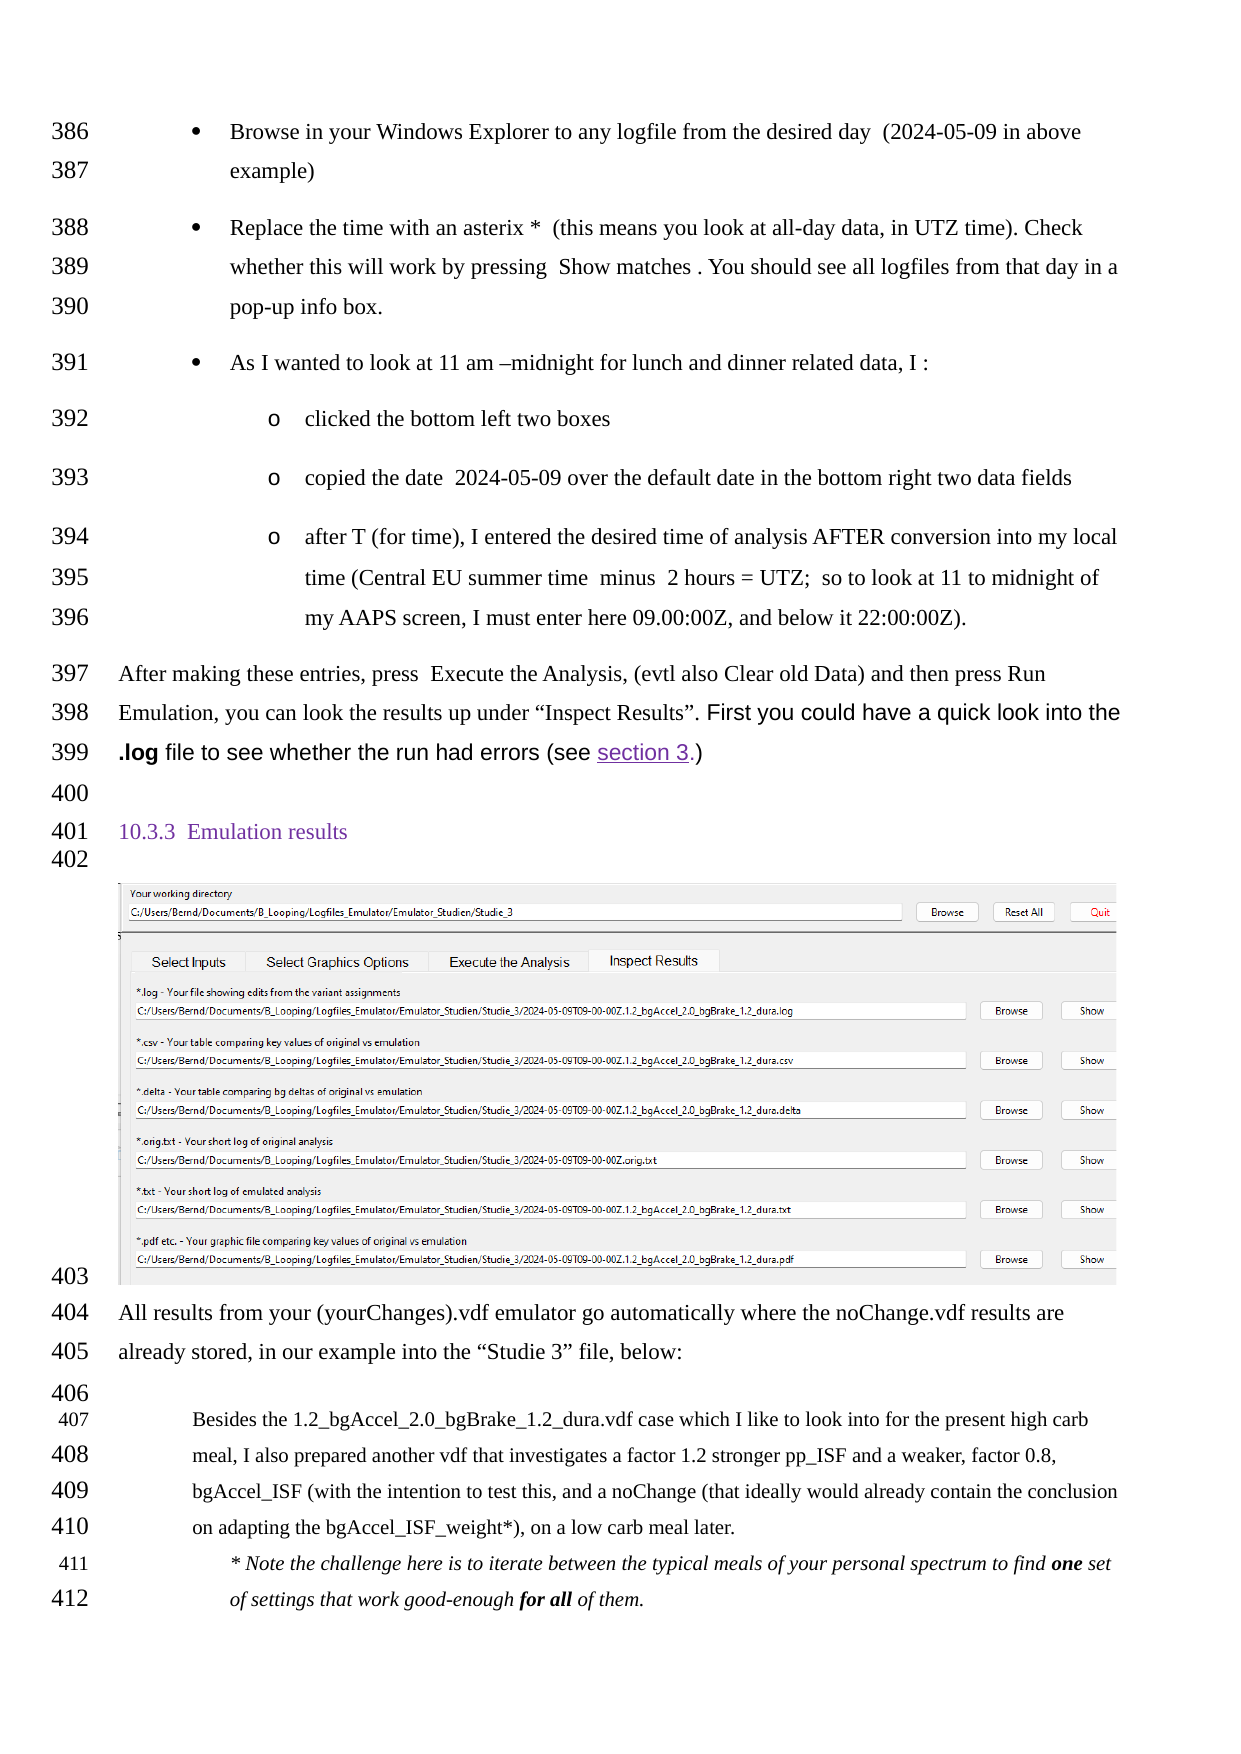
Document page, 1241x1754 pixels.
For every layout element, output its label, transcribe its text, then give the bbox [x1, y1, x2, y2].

text 10.3.3 Emulation results [118, 818, 1122, 844]
list Browse in your Windows Explorer to any logfile from the desired day (2024-05-09 in above example) [192, 118, 1122, 184]
list clicked the bottom left two boxes [267, 405, 1122, 433]
text All results from your (yourChanges).vdf emulator go automatically where the noChange.vdf results are already stored, in our example into the “Studie 3” file, below: [118, 1299, 1122, 1364]
text Besides the 1.2_bgAccel_2.0_bgBrake_1.2_dura.vdf case which I like to look into for the present high carb meal, I also prepared another vdf that investigates a factor 1.2 stronger pp_ISF and a weaker, factor 0.8, bgAccel_ISF (with the intention to test this, and a noChange (that ideally would already contain the conclusion on adapting the bgAccel_ISF_weight*), on a low carb meal later. [192, 1406, 1122, 1539]
list * Note the challenge here is to iterate between the typical meals of your personal spectrum to find one set of settings that work good-enough for all of them. [229, 1551, 1122, 1611]
list after T (for time), I entered the desired time of analysis AFTER conversion into my local time (Central EU summer time minus 2 hours = UTZ; so to look at 11 to midnight of my AAPS screen, I must enter here 09.00:00Z, and below it 22:00:00Z). [267, 523, 1122, 630]
picture [118, 883, 1117, 1285]
list Replace the time with an asterix * (this means you look at all-day data, in UTZ time). Check whether this will work by pressing Show matches . You should see all logfiles from that day in a pop-up info box. [192, 214, 1122, 319]
text After making these entries, press Execute the Analysis, (evtl also Clear old Data) and then press Run Emulation, you can look the results up under “Inspect Results”. First you could have a quick look into the .log file to see whether the run had errors (see section 3.) [118, 660, 1122, 765]
list copied the date 2024-05-09 over the default date in the bottom right two data fields [267, 464, 1122, 492]
list As I wanted to look at 11 am –midnight for lunch and dinner related data, I : [192, 349, 1122, 375]
